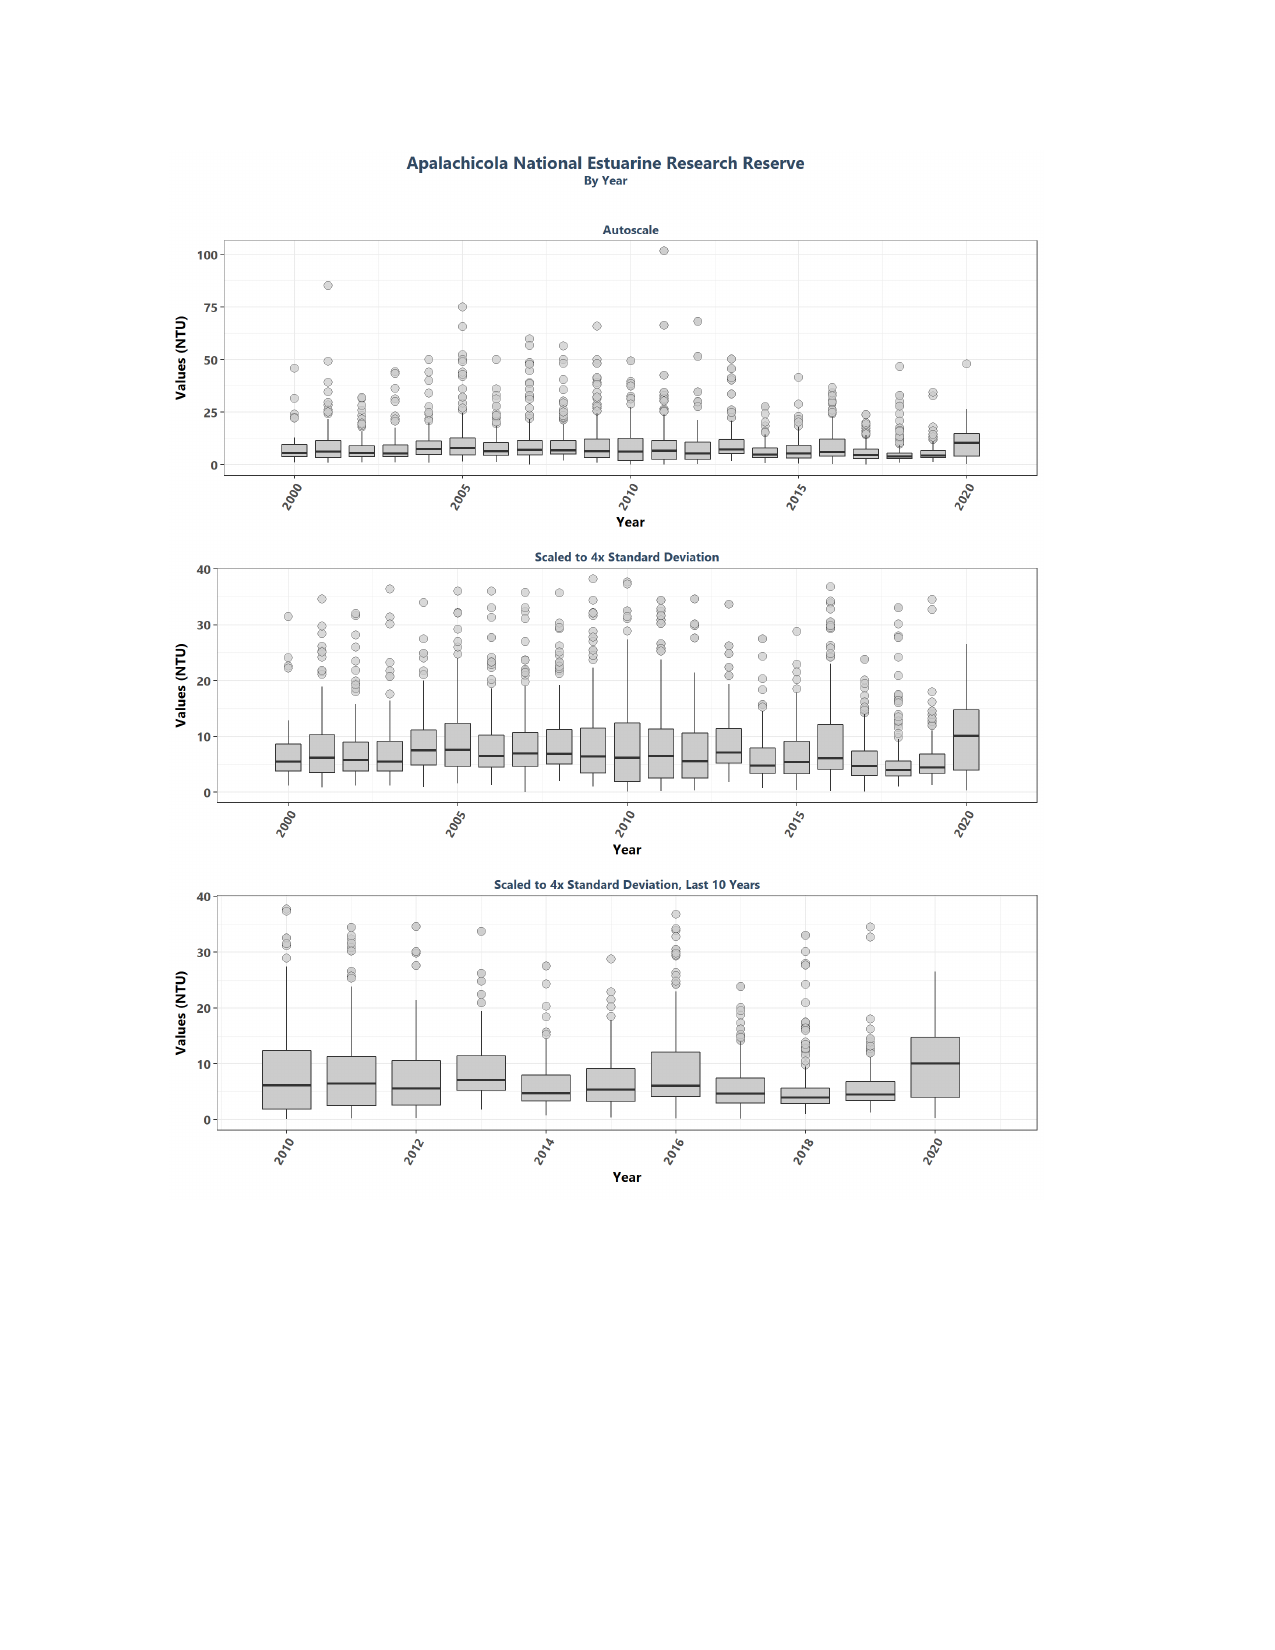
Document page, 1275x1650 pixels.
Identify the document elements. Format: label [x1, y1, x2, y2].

picture [168, 150, 1044, 1200]
